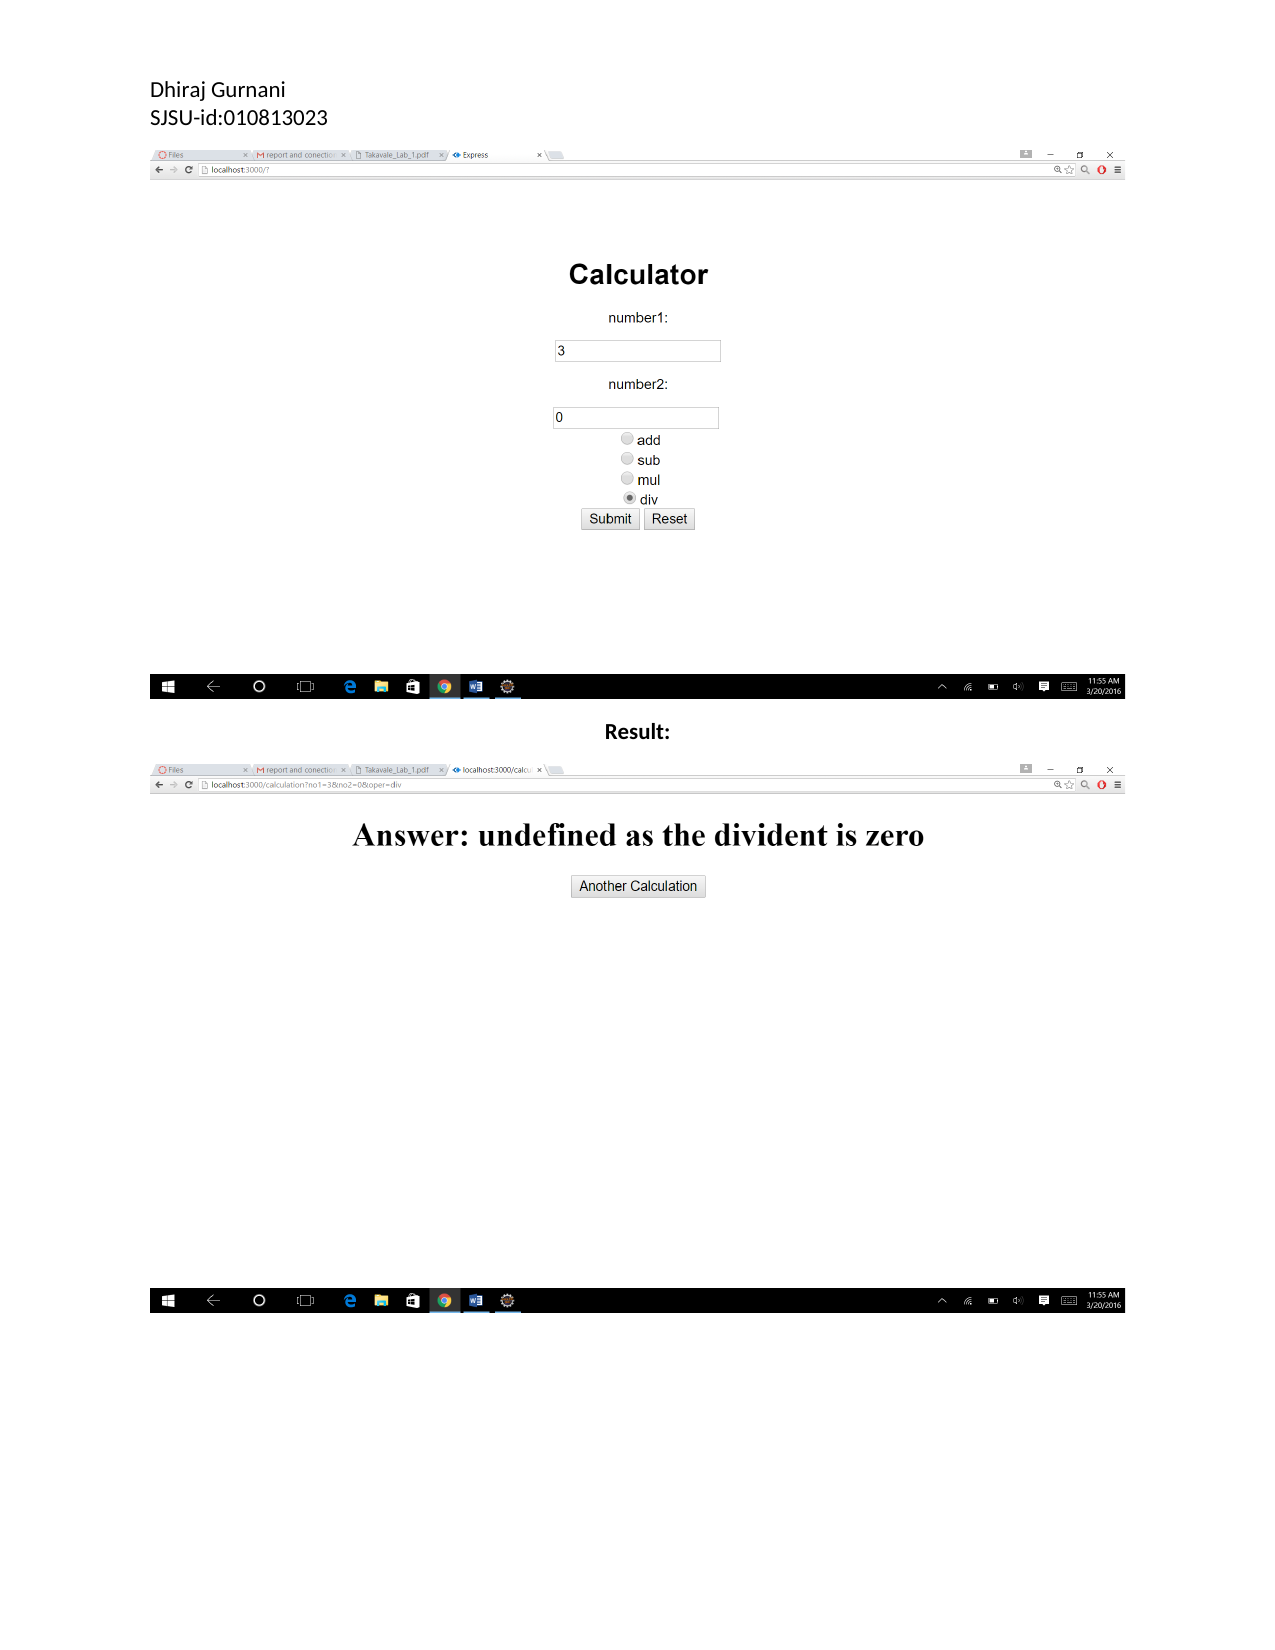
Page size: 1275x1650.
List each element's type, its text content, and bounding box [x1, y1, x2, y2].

text Result: [150, 717, 1125, 745]
picture [150, 150, 1125, 699]
picture [150, 764, 1125, 1313]
